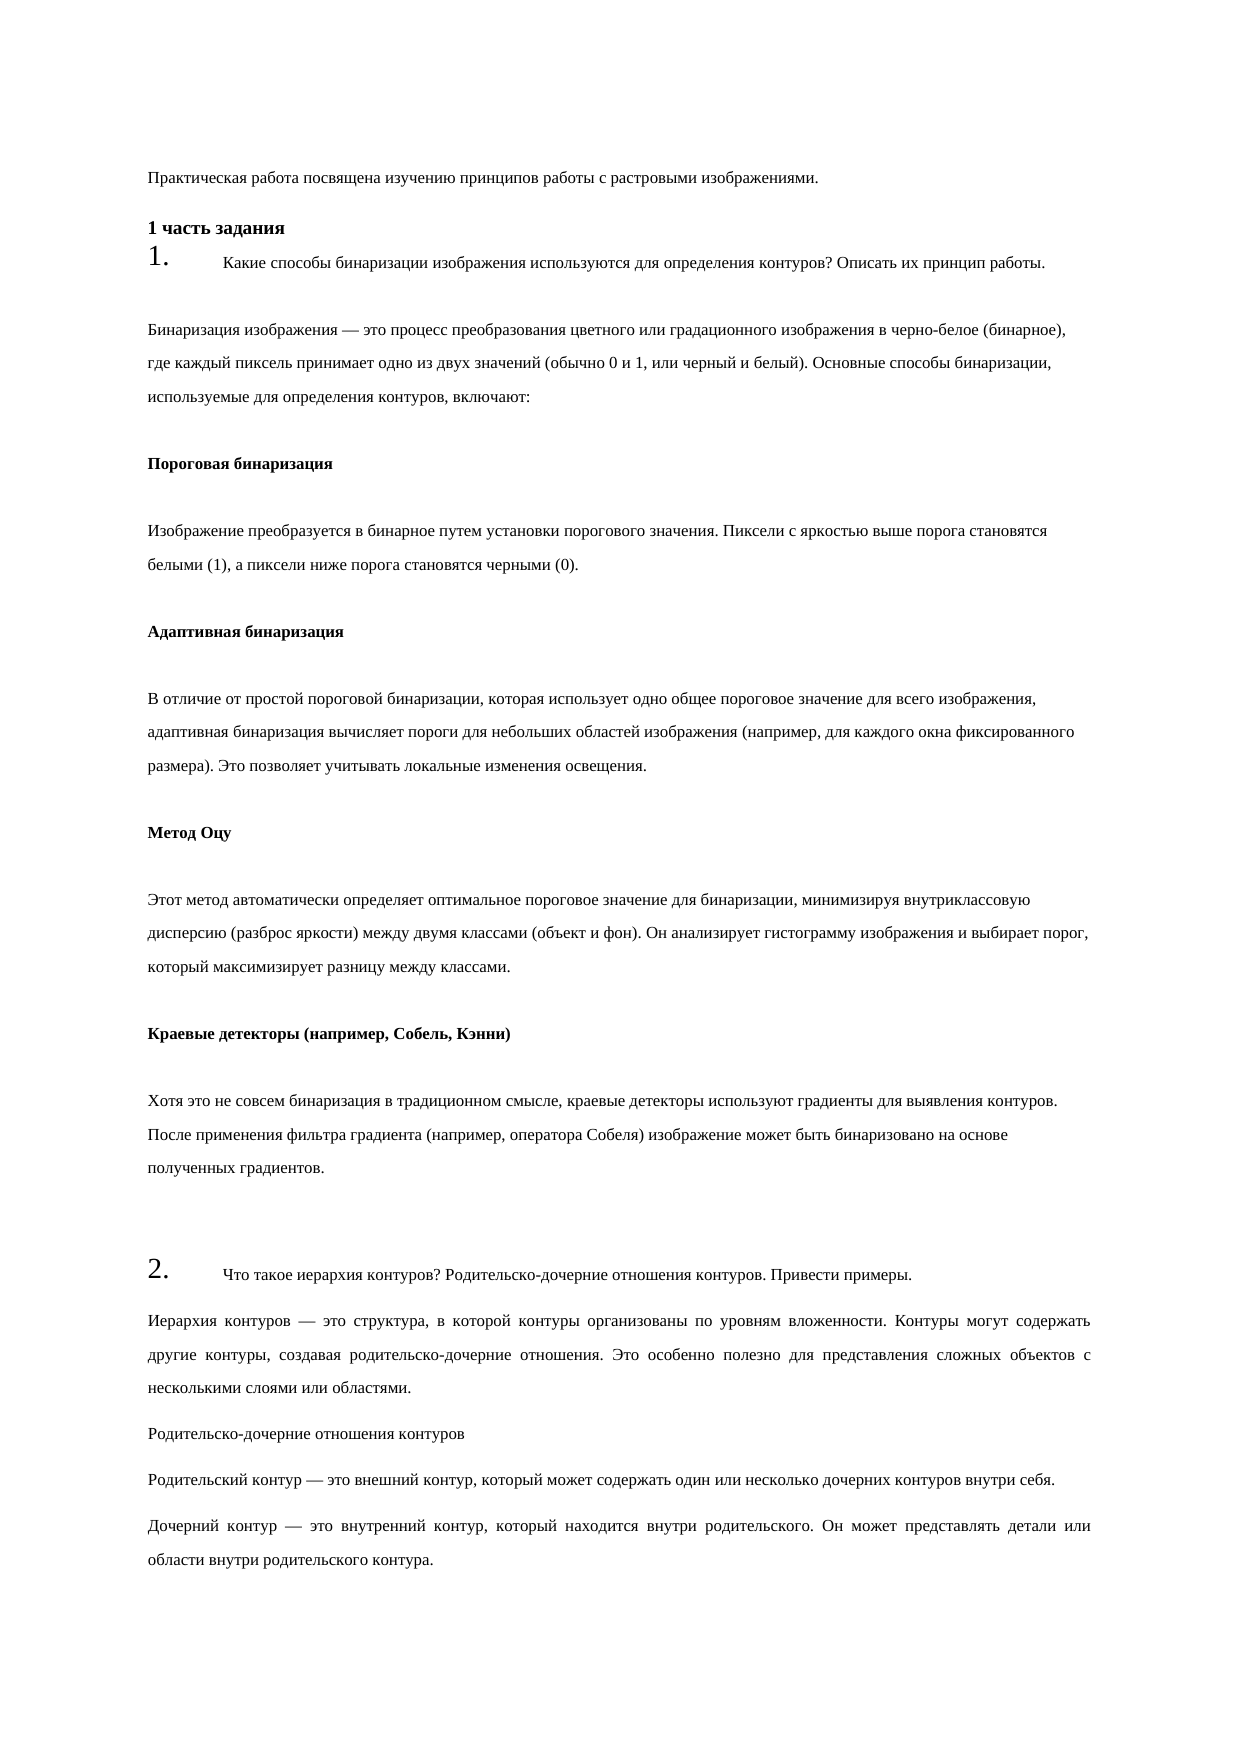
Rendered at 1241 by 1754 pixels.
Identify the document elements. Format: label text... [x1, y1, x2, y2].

text Пороговая бинаризация [147, 439, 1092, 473]
text 1 часть задания [147, 200, 1092, 238]
list Что такое иерархия контуров? Родительско-дочерние отношения контуров. Привести примеры. [147, 1251, 1092, 1284]
text Иерархия контуров — это структура, в которой контуры организованы по уровням вложенности. Контуры могут содержать другие контуры, создавая родительско-дочерние отношения. Это особенно полезно для представления сложных объектов с несколькими слоями или областями. [148, 1297, 1092, 1397]
list Какие способы бинаризации изображения используются для определения контуров? Описать их принцип работы. [147, 238, 1092, 272]
text Изображение преобразуется в бинарное путем установки порогового значения. Пиксели с яркостью выше порога становятся белыми (1), а пиксели ниже порога становятся черными (0). [147, 507, 1092, 574]
text Этот метод автоматически определяет оптимальное пороговое значение для бинаризации, минимизируя внутриклассовую дисперсию (разброс яркости) между двумя классами (объект и фон). Он анализирует гистограмму изображения и выбирает порог, который максимизирует разницу между классами. [147, 876, 1092, 976]
text Адаптивная бинаризация [147, 607, 1092, 641]
text Родительско-дочерние отношения контуров [148, 1410, 1092, 1443]
text Практическая работа посвящена изучению принципов работы с растровыми изображениями. [147, 154, 1092, 187]
text Дочерний контур — это внутренний контур, который находится внутри родительского. Он может представлять детали или области внутри родительского контура. [148, 1502, 1092, 1569]
text В отличие от простой пороговой бинаризации, которая использует одно общее пороговое значение для всего изображения, адаптивная бинаризация вычисляет пороги для небольших областей изображения (например, для каждого окна фиксированного размера). Это позволяет учитывать локальные изменения освещения. [147, 674, 1092, 775]
text Бинаризация изображения — это процесс преобразования цветного или градационного изображения в черно-белое (бинарное), где каждый пиксель принимает одно из двух значений (обычно 0 и 1, или черный и белый). Основные способы бинаризации, используемые для определения контуров, включают: [147, 305, 1092, 406]
text Метод Оцу [147, 808, 1092, 842]
text Родительский контур — это внешний контур, который может содержать один или несколько дочерних контуров внутри себя. [148, 1456, 1092, 1489]
text Хотя это не совсем бинаризация в традиционном смысле, краевые детекторы используют градиенты для выявления контуров. После применения фильтра градиента (например, оператора Собеля) изображение может быть бинаризовано на основе полученных градиентов. [147, 1077, 1092, 1177]
text Краевые детекторы (например, Собель, Кэнни) [147, 1010, 1092, 1043]
